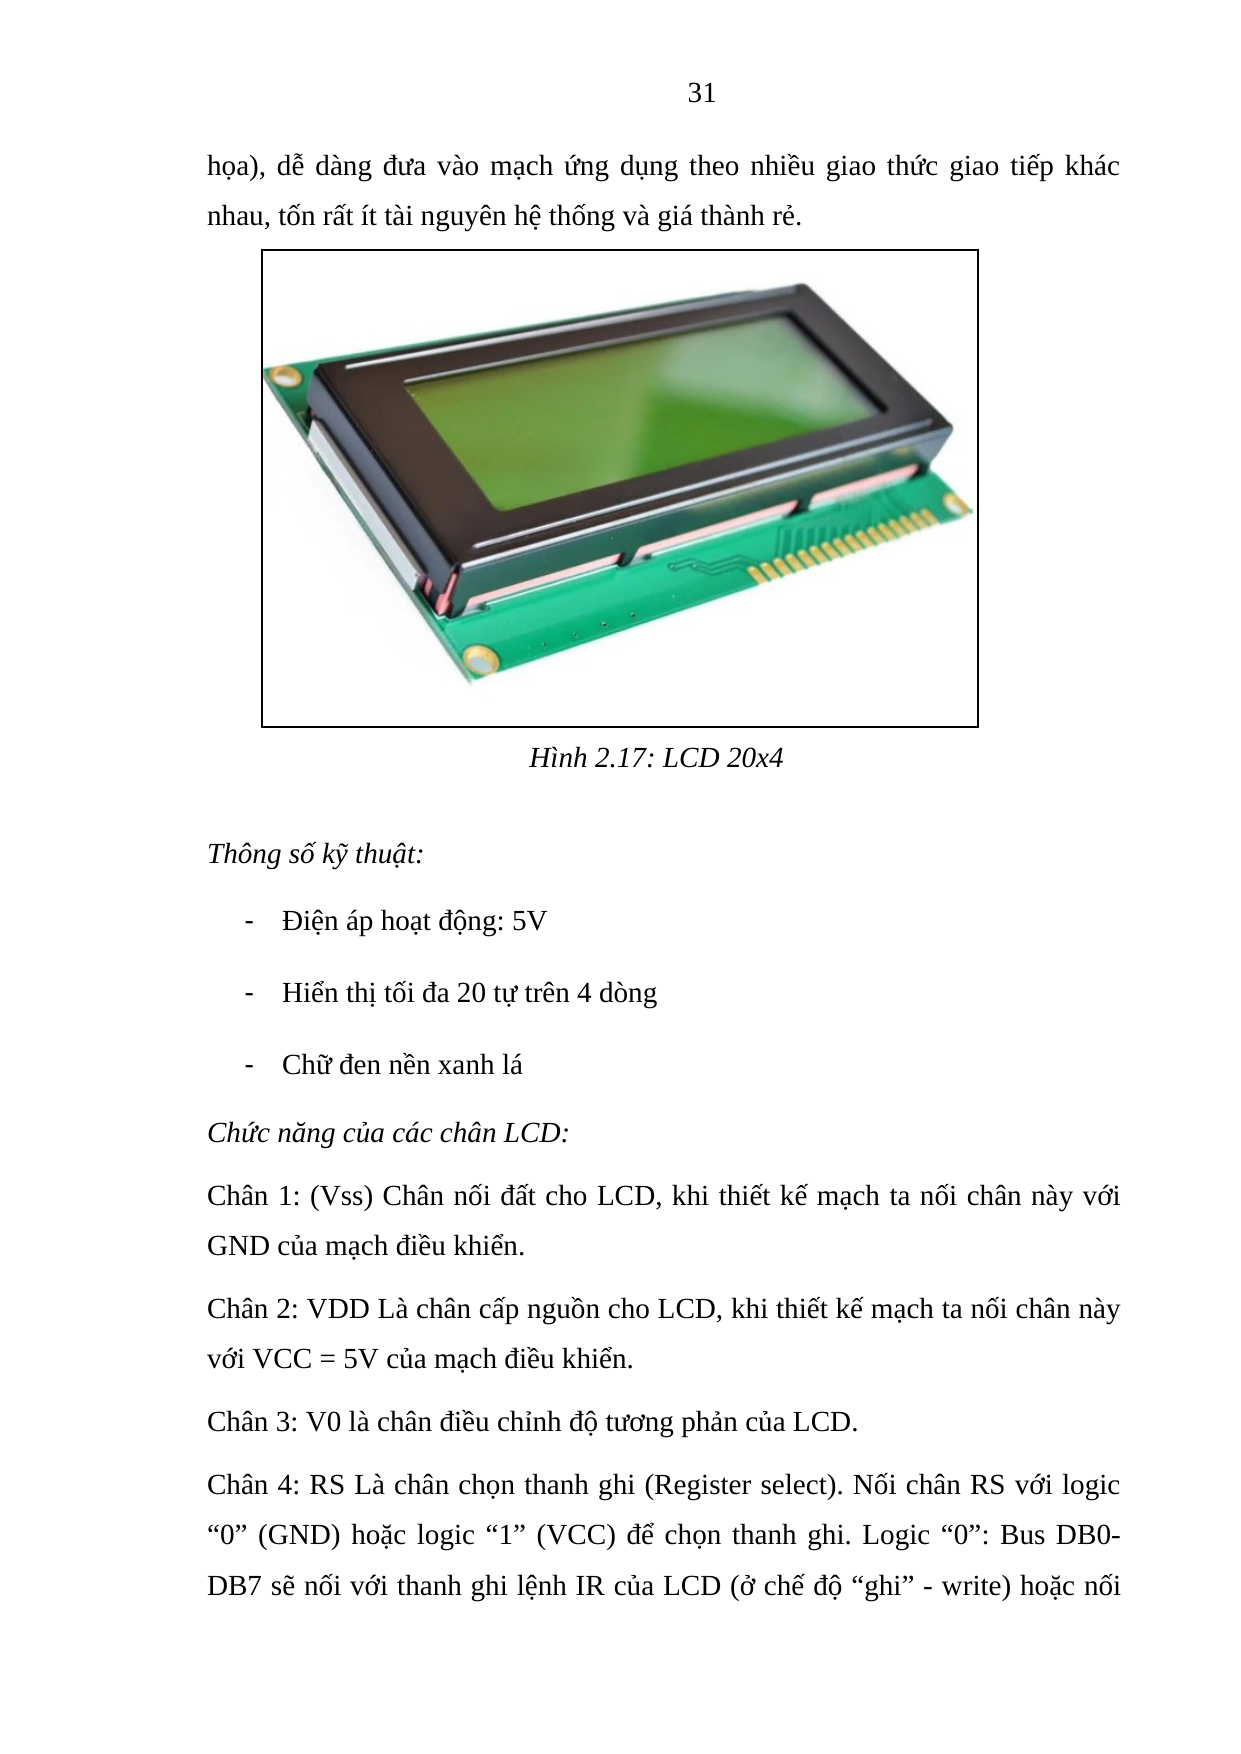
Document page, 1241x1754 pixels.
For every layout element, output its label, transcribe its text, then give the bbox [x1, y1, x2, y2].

text Chân 3: V0 là chân điều chỉnh độ tương phản của LCD. [207, 1404, 1122, 1438]
list Hiển thị tối đa 20 tự trên 4 dòng [244, 971, 1122, 1011]
text Chân 2: VDD Là chân cấp nguồn cho LCD, khi thiết kế mạch ta nối chân này với VCC = 5V của mạch điều khiển. [207, 1291, 1122, 1375]
text Chân 1: (Vss) Chân nối đất cho LCD, khi thiết kế mạch ta nối chân này với GND của mạch điều khiển. [207, 1178, 1122, 1262]
text Thông số kỹ thuật: [207, 837, 1122, 870]
list Điện áp hoạt động: 5V [244, 899, 1122, 939]
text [207, 148, 1122, 232]
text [207, 1467, 1122, 1601]
list Chữ đen nền xanh lá [244, 1043, 1122, 1083]
picture [263, 251, 977, 726]
text Chức năng của các chân LCD: [207, 1115, 1122, 1149]
